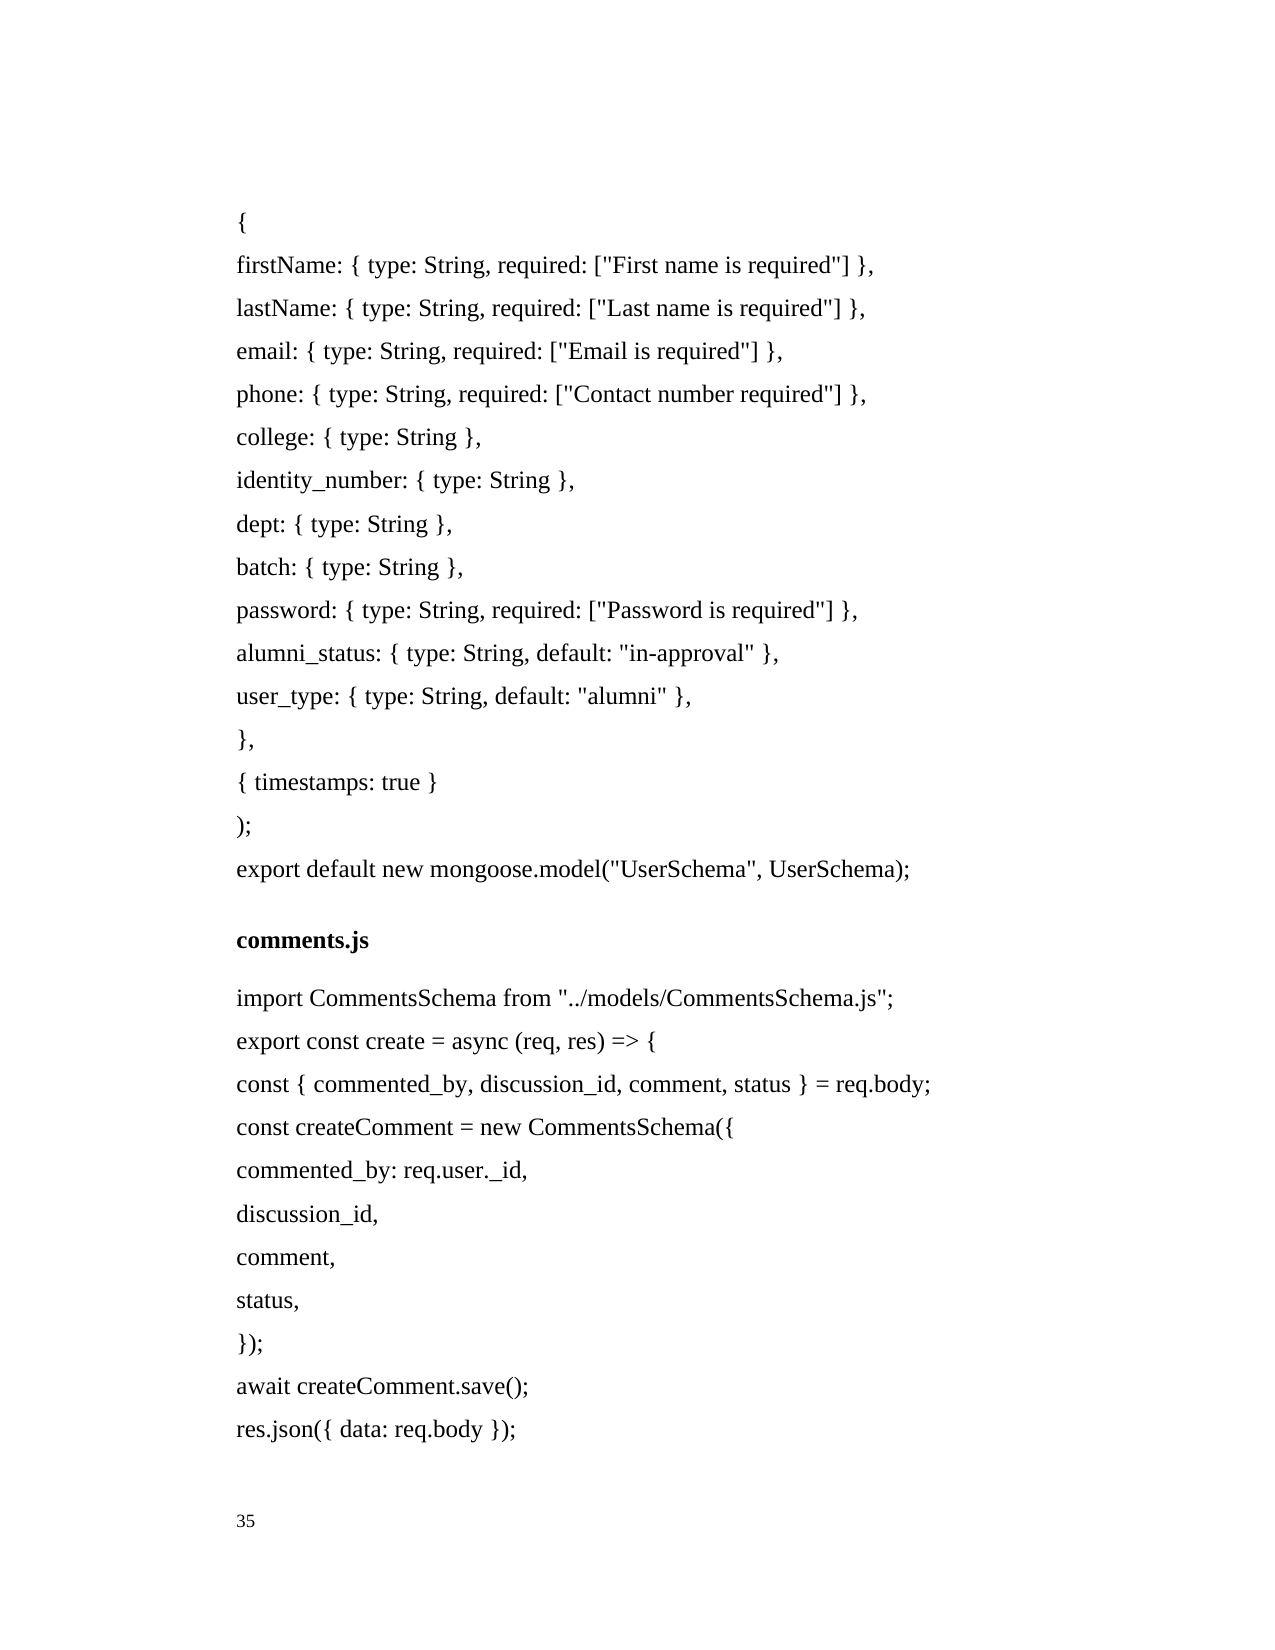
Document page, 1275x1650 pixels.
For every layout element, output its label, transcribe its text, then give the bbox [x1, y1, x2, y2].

text college: { type: String }, [236, 422, 1127, 451]
text { [236, 207, 1127, 236]
text const { commented_by, discussion_id, comment, status } = req.body; [236, 1069, 1127, 1098]
text export default new mongoose.model("UserSchema", UserSchema); [236, 854, 1127, 882]
text comment, [236, 1242, 1127, 1271]
text const createComment = new CommentsSchema({ [236, 1112, 1127, 1141]
text password: { type: String, required: ["Password is required"] }, [236, 595, 1127, 624]
text email: { type: String, required: ["Email is required"] }, [236, 336, 1127, 365]
text await createComment.save(); [236, 1371, 1127, 1400]
text import CommentsSchema from "../models/CommentsSchema.js"; [236, 983, 1127, 1012]
text ); [236, 811, 1127, 839]
text phone: { type: String, required: ["Contact number required"] }, [236, 379, 1127, 408]
text status, [236, 1285, 1127, 1314]
text batch: { type: String }, [236, 552, 1127, 581]
text commented_by: req.user._id, [236, 1156, 1127, 1184]
text comments.js [236, 926, 1127, 954]
text export const create = async (req, res) => { [236, 1026, 1127, 1055]
text alumni_status: { type: String, default: "in-approval" }, [236, 638, 1127, 667]
text { timestamps: true } [236, 767, 1127, 796]
text user_type: { type: String, default: "alumni" }, [236, 681, 1127, 710]
text res.json({ data: req.body }); [236, 1414, 1127, 1443]
text dept: { type: String }, [236, 509, 1127, 537]
text firstName: { type: String, required: ["First name is required"] }, [236, 250, 1127, 279]
text lastName: { type: String, required: ["Last name is required"] }, [236, 293, 1127, 322]
text identity_number: { type: String }, [236, 466, 1127, 494]
text discussion_id, [236, 1199, 1127, 1227]
text }); [236, 1328, 1127, 1357]
text }, [236, 724, 1127, 753]
